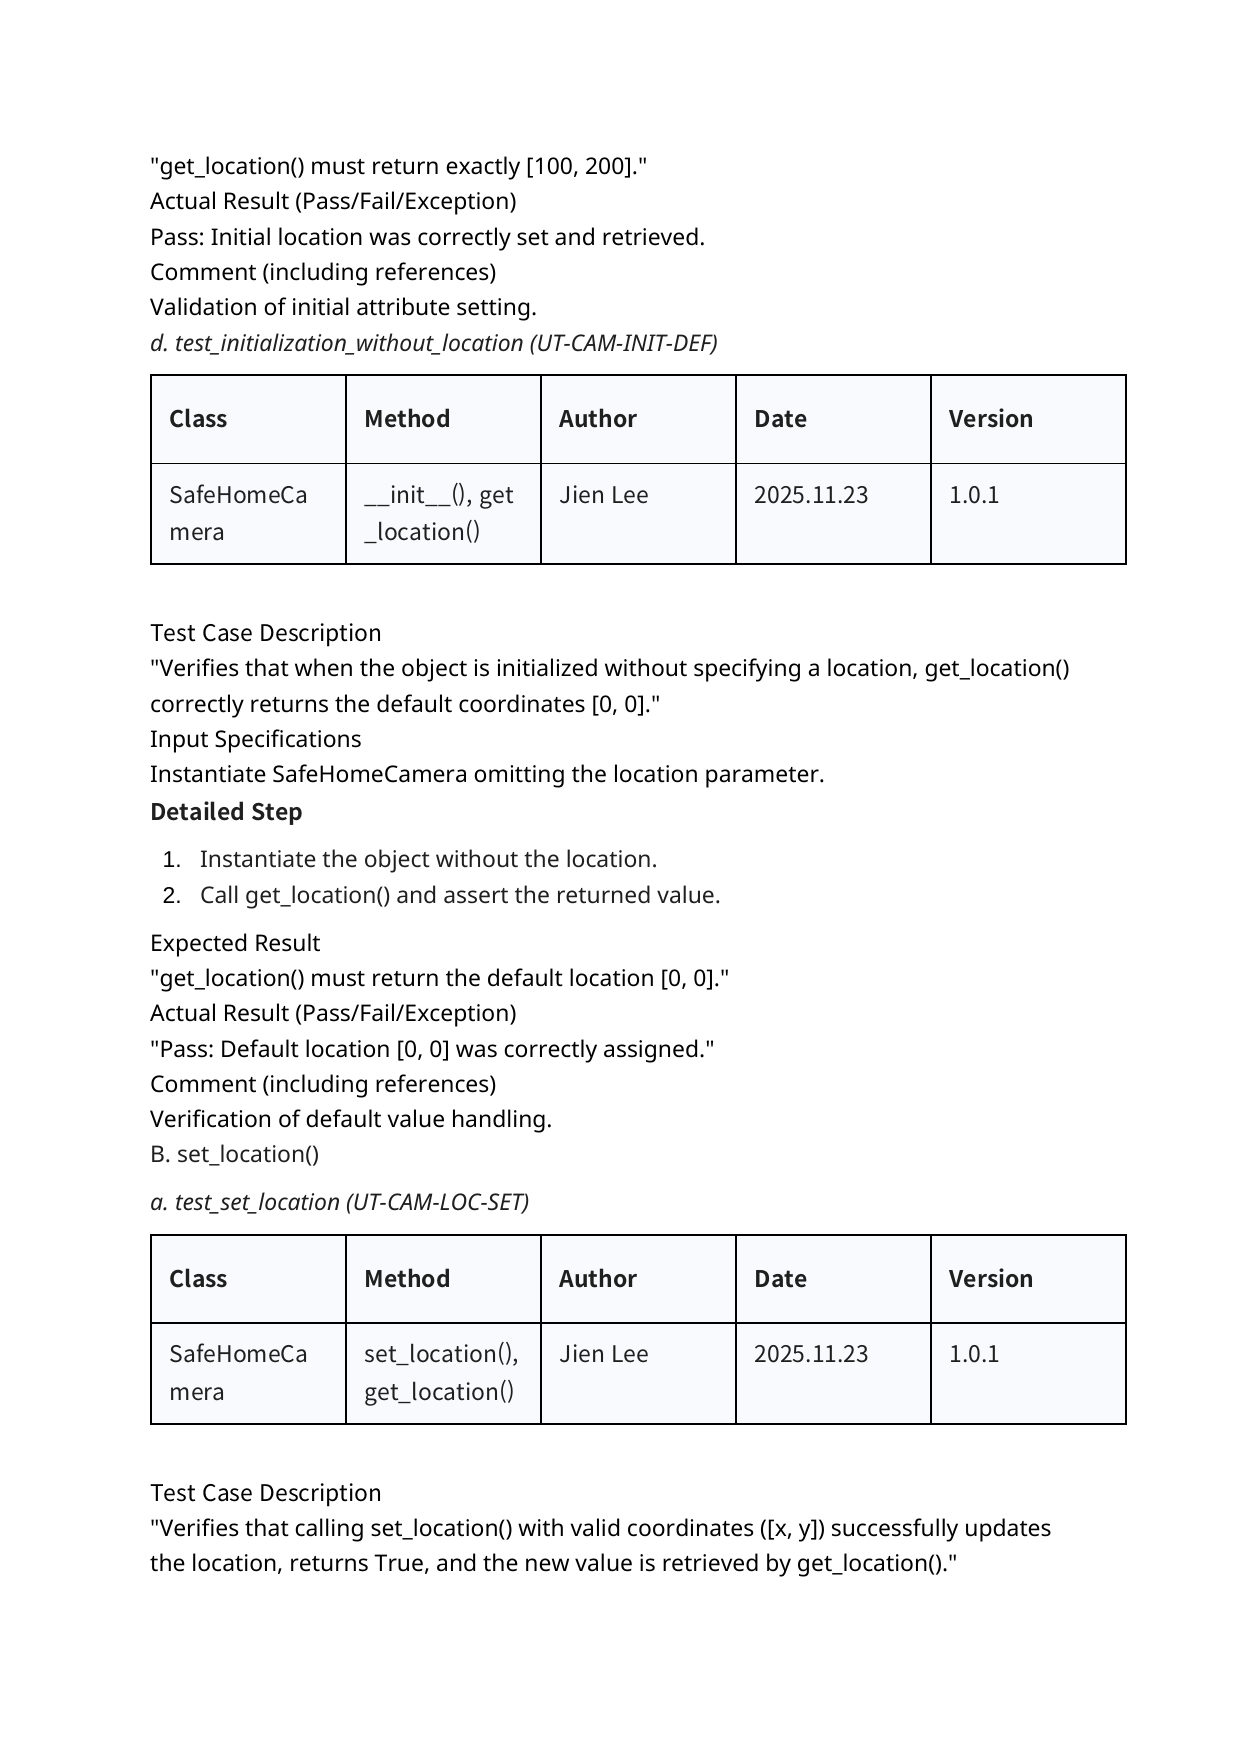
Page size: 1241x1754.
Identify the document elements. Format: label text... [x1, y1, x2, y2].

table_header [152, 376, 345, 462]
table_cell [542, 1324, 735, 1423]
text Input Specifications [150, 723, 1090, 754]
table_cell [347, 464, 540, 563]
subtitle d. test_initialization_without_location (UT-CAM-INIT-DEF) [150, 327, 1090, 358]
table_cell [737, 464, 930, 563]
text "get_location() must return exactly [100, 200]." [150, 150, 1090, 181]
text Comment (including references) [150, 1068, 1090, 1099]
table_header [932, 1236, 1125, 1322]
text "get_location() must return the default location [0, 0]." [150, 962, 1090, 993]
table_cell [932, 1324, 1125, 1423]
text Detailed Step [150, 793, 1090, 827]
text Validation of initial attribute setting. [150, 291, 1090, 322]
text Test Case Description [150, 1474, 1090, 1508]
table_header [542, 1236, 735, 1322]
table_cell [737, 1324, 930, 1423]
text Verification of default value handling. [150, 1103, 1090, 1134]
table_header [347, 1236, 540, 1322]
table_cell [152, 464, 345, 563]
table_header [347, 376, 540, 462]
text Expected Result [150, 927, 1090, 958]
list Instantiate the object without the location. [162, 843, 1090, 875]
text Test Case Description [150, 615, 1090, 648]
subtitle B. set_location() [150, 1138, 1090, 1170]
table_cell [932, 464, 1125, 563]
text "Pass: Default location [0, 0] was correctly assigned." [150, 1032, 1090, 1064]
text Instantiate SafeHomeCamera omitting the location parameter. [150, 758, 1090, 789]
text Actual Result (Pass/Fail/Exception) [150, 185, 1090, 217]
text Actual Result (Pass/Fail/Exception) [150, 997, 1090, 1028]
text Pass: Initial location was correctly set and retrieved. [150, 221, 1090, 252]
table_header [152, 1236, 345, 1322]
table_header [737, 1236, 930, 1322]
text "Verifies that calling set_location() with valid coordinates ([x, y]) successfully updates the location, returns True, and the new value is retrieved by get_location()." [150, 1512, 1090, 1578]
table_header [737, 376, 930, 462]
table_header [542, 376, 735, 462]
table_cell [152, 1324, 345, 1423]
subtitle a. test_set_location (UT-CAM-LOC-SET) [150, 1186, 1090, 1217]
text Comment (including references) [150, 256, 1090, 287]
list Call get_location() and assert the returned value. [162, 879, 1090, 910]
text "Verifies that when the object is initialized without specifying a location, get_location() correctly returns the default coordinates [0, 0]." [150, 652, 1090, 719]
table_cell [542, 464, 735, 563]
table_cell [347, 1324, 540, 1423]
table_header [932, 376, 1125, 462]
